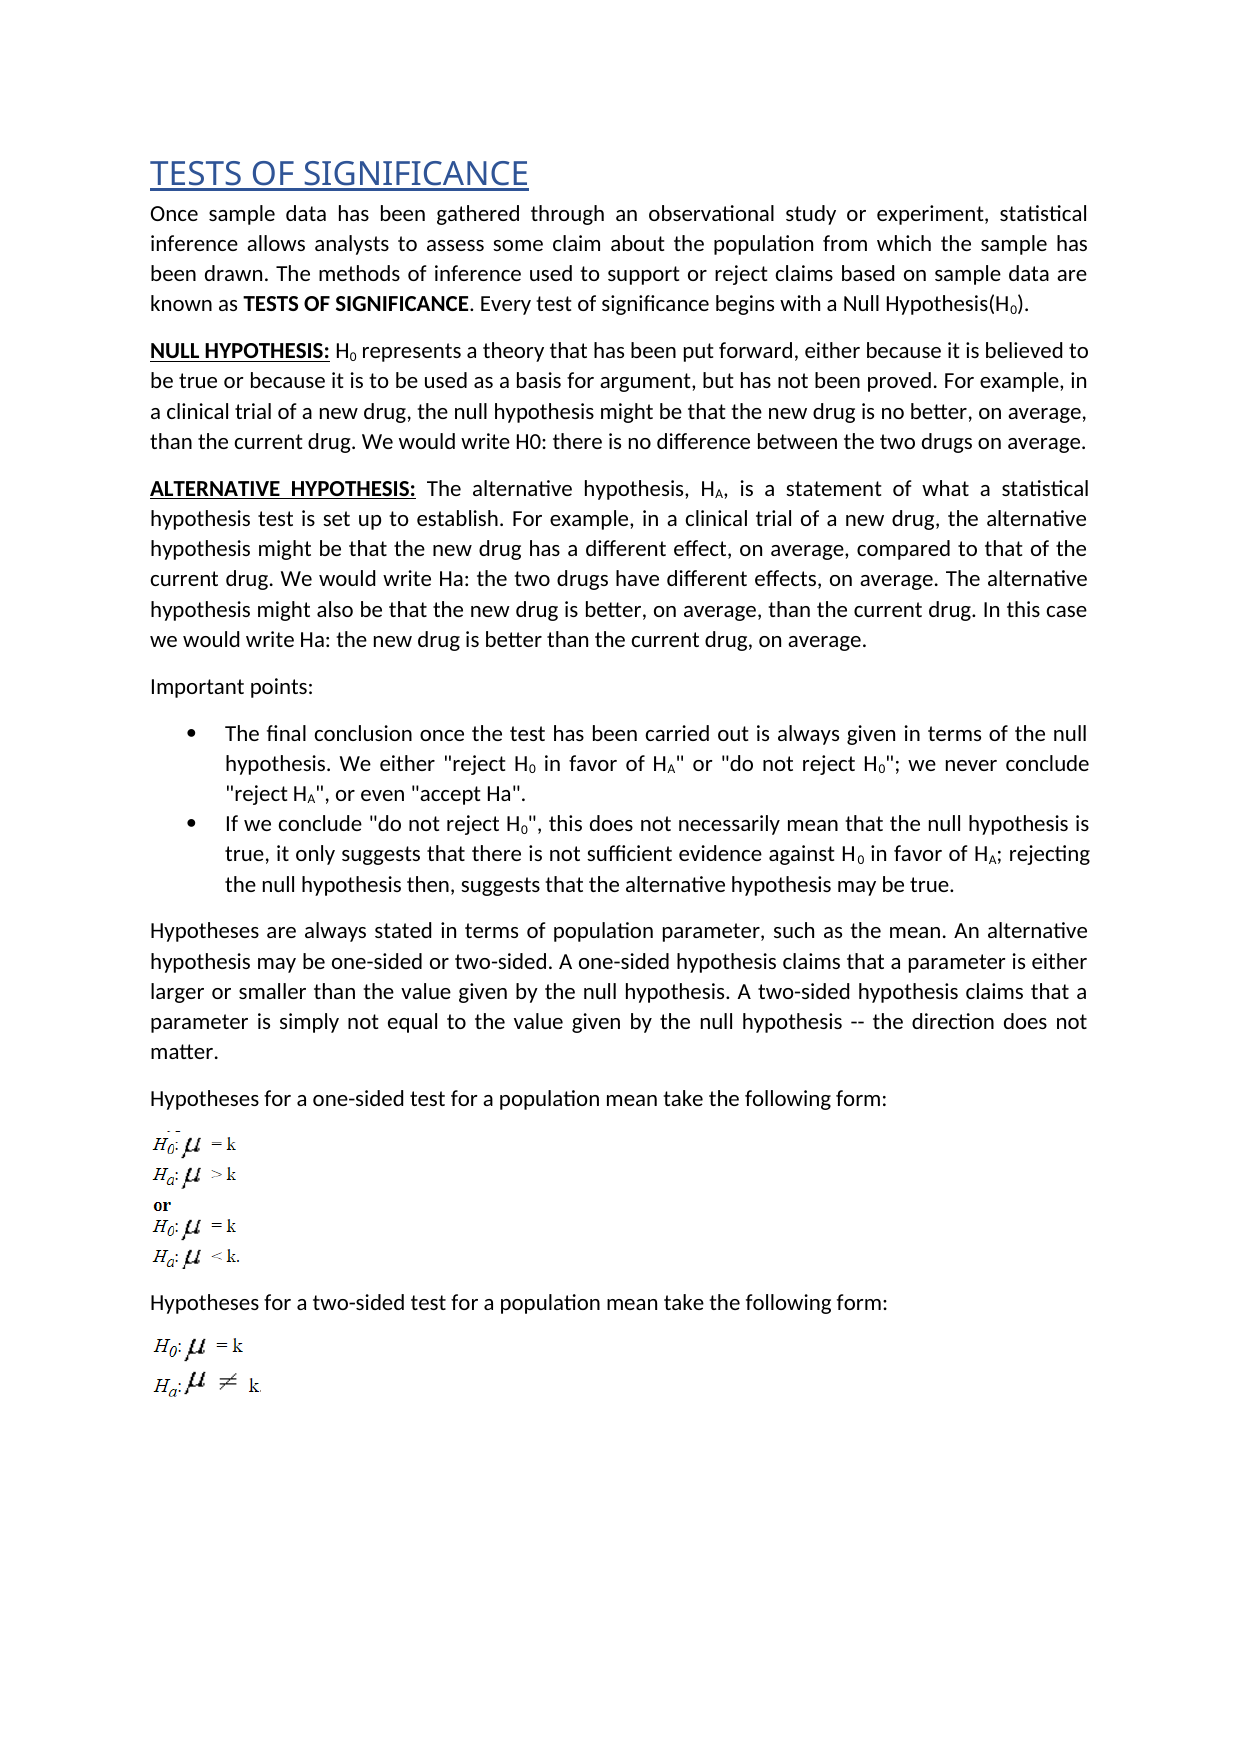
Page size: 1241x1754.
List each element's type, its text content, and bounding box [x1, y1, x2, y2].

picture [150, 1131, 245, 1269]
list If we conclude "do not reject H0", this does not necessarily mean that the null hypothesis is true, it only suggests that there is not sufficient evidence against H0 in favor of HA; rejecting the null hypothesis then, suggests that the alternative hypothesis may be true. [187, 809, 1090, 898]
text NULL HYPOTHESIS: H0 represents a theory that has been put forward, either because it is believed to be true or because it is to be used as a basis for argument, but has not been proved. For example, in a clinical trial of a new drug, the null hypothesis might be that the new drug is no better, on average, than the current drug. We would write H0: there is no difference between the two drugs on average. [150, 336, 1090, 455]
text Once sample data has been gathered through an observational study or experiment, statistical inference allows analysts to assess some claim about the population from which the sample has been drawn. The methods of inference used to support or reject claims based on sample data are known as TESTS OF SIGNIFICANCE. Every test of significance begins with a Null Hypothesis(H0). [150, 199, 1090, 318]
list The final conclusion once the test has been carried out is always given in terms of the null hypothesis. We either "reject H0 in favor of HA" or "do not reject H0"; we never conclude "reject HA", or even "accept Ha". [187, 719, 1090, 807]
text Hypotheses for a one-sided test for a population mean take the following form: [150, 1084, 1090, 1112]
text Hypotheses are always stated in terms of population parameter, such as the mean. An alternative hypothesis may be one-sided or two-sided. A one-sided hypothesis claims that a parameter is either larger or smaller than the value given by the null hypothesis. A two-sided hypothesis claims that a parameter is simply not equal to the value given by the null hypothesis -- the direction does not matter. [150, 917, 1090, 1066]
text ALTERNATIVE HYPOTHESIS: The alternative hypothesis, HA, is a statement of what a statistical hypothesis test is set up to establish. For example, in a clinical trial of a new drug, the alternative hypothesis might be that the new drug has a different effect, on average, compared to that of the current drug. We would write Ha: the two drugs have different effects, on average. The alternative hypothesis might also be that the new drug is better, on average, than the current drug. In this case we would write Ha: the new drug is better than the current drug, on average. [150, 474, 1090, 653]
text Hypotheses for a two-sided test for a population mean take the following form: [150, 1288, 1090, 1316]
subtitle TESTS OF SIGNIFICANCE [150, 150, 1090, 195]
text Important points: [150, 672, 1090, 700]
picture [150, 1334, 261, 1397]
